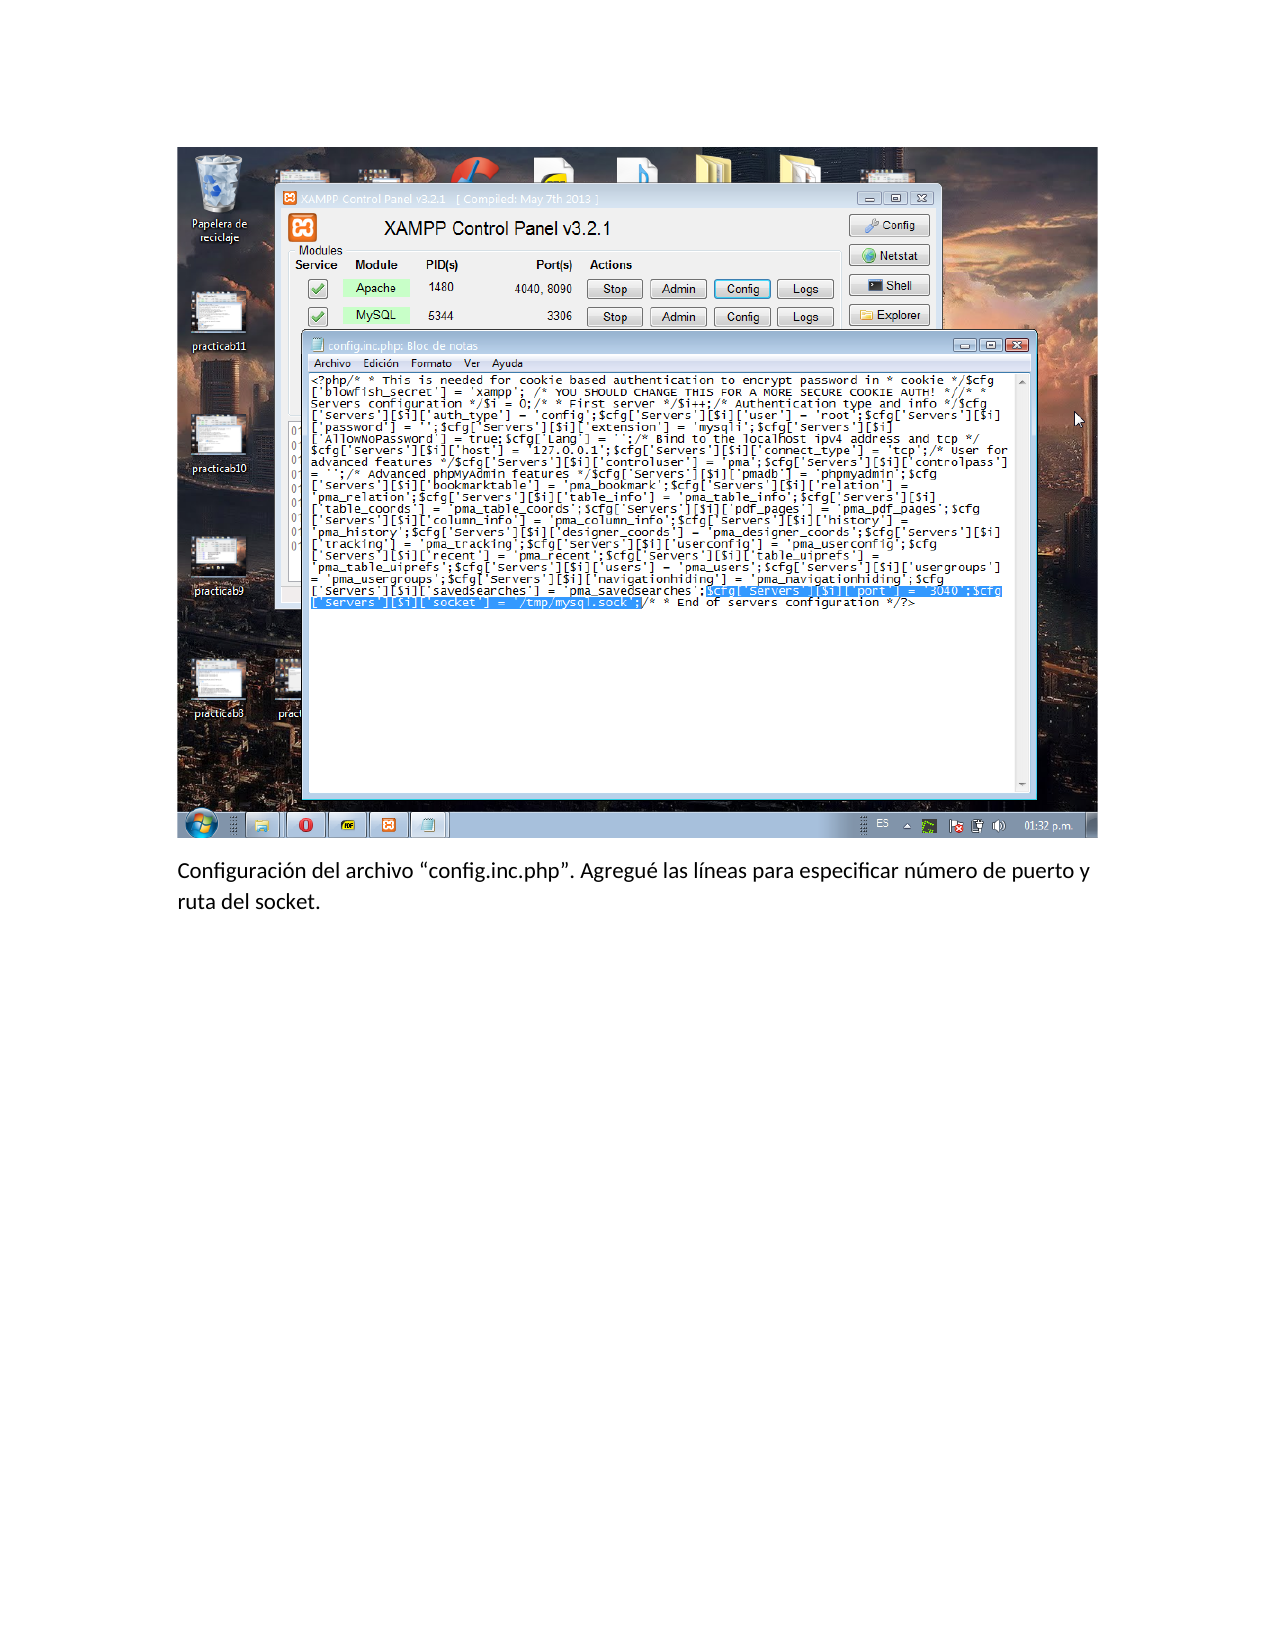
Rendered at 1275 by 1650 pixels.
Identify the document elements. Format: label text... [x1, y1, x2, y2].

picture [177, 147, 1098, 838]
text Configuración del archivo “config.inc.php”. Agregué las líneas para especificar número de puerto y ruta del socket. [177, 857, 1098, 915]
